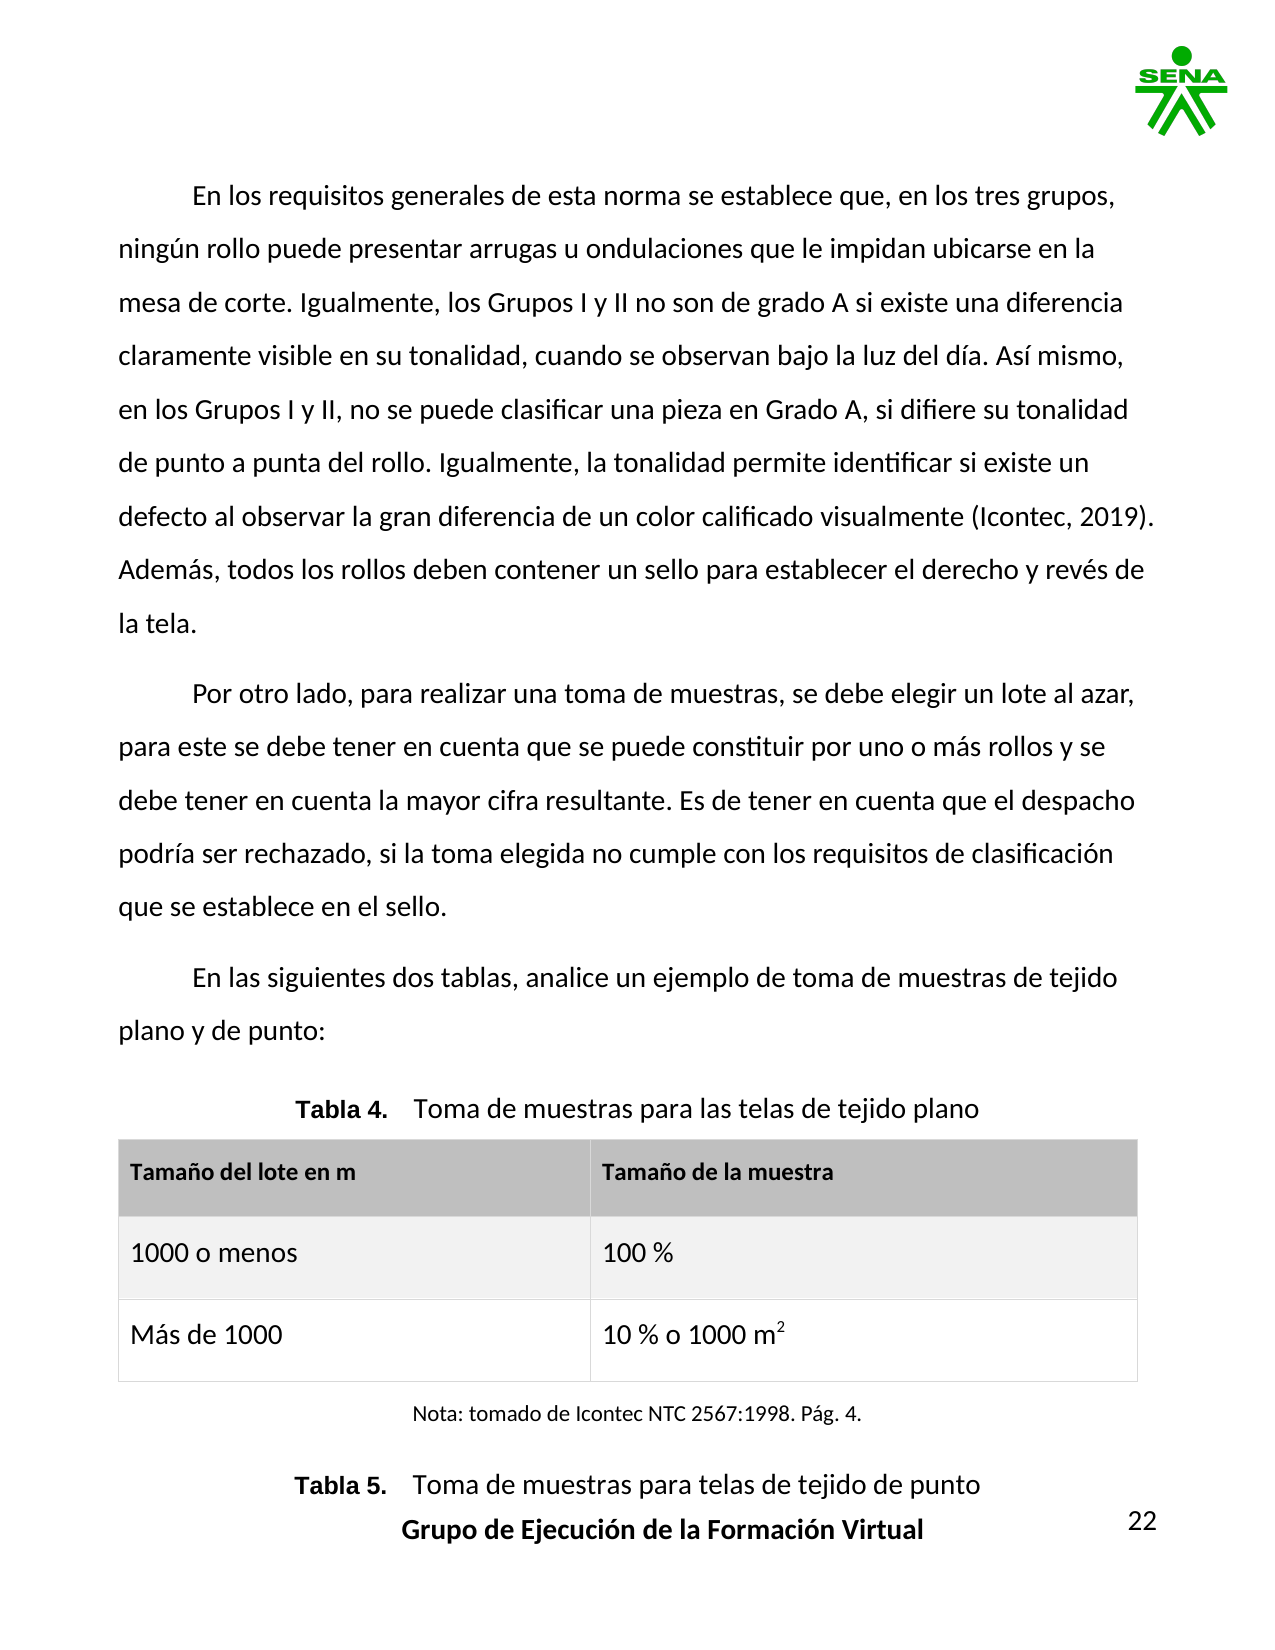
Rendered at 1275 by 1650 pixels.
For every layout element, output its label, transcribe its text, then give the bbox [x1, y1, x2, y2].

text Nota: tomado de Icontec NTC 2567:1998. Pág. 4. [118, 1399, 1157, 1427]
table_cell 100 % [591, 1217, 1137, 1298]
table_cell 1000 o menos [119, 1217, 590, 1298]
text En los requisitos generales de esta norma se establece que, en los tres grupos, ningún rollo puede presentar arrugas u ondulaciones que le impidan ubicarse en la mesa de corte. Igualmente, los Grupos I y II no son de grado A si existe una diferencia claramente visible en su tonalidad, cuando se observan bajo la luz del día. Así mismo, en los Grupos I y II, no se puede clasificar una pieza en Grado A, si difiere su tonalidad de punto a punta del rollo. Igualmente, la tonalidad permite identificar si existe un defecto al observar la gran diferencia de un color calificado visualmente (Icontec, 2019). Además, todos los rollos deben contener un sello para establecer el derecho y revés de la tela. [118, 177, 1157, 640]
picture [1135, 46, 1228, 136]
text Por otro lado, para realizar una toma de muestras, se debe elegir un lote al azar, para este se debe tener en cuenta que se puede constituir por uno o más rollos y se debe tener en cuenta la mayor cifra resultante. Es de tener en cuenta que el despacho podría ser rechazado, si la toma elegida no cumple con los requisitos de clasificación que se establece en el sello. [118, 675, 1157, 924]
table_cell 10 % o 1000 m2 [591, 1300, 1137, 1381]
table_header Tamaño del lote en m [119, 1140, 590, 1216]
text Toma de muestras para las telas de tejido plano [118, 1091, 1157, 1126]
table_header Tamaño de la muestra [591, 1140, 1137, 1216]
text Toma de muestras para telas de tejido de punto [118, 1466, 1157, 1501]
text En las siguientes dos tablas, analice un ejemplo de toma de muestras de tejido plano y de punto: [118, 959, 1157, 1048]
table_cell Más de 1000 [119, 1300, 590, 1381]
